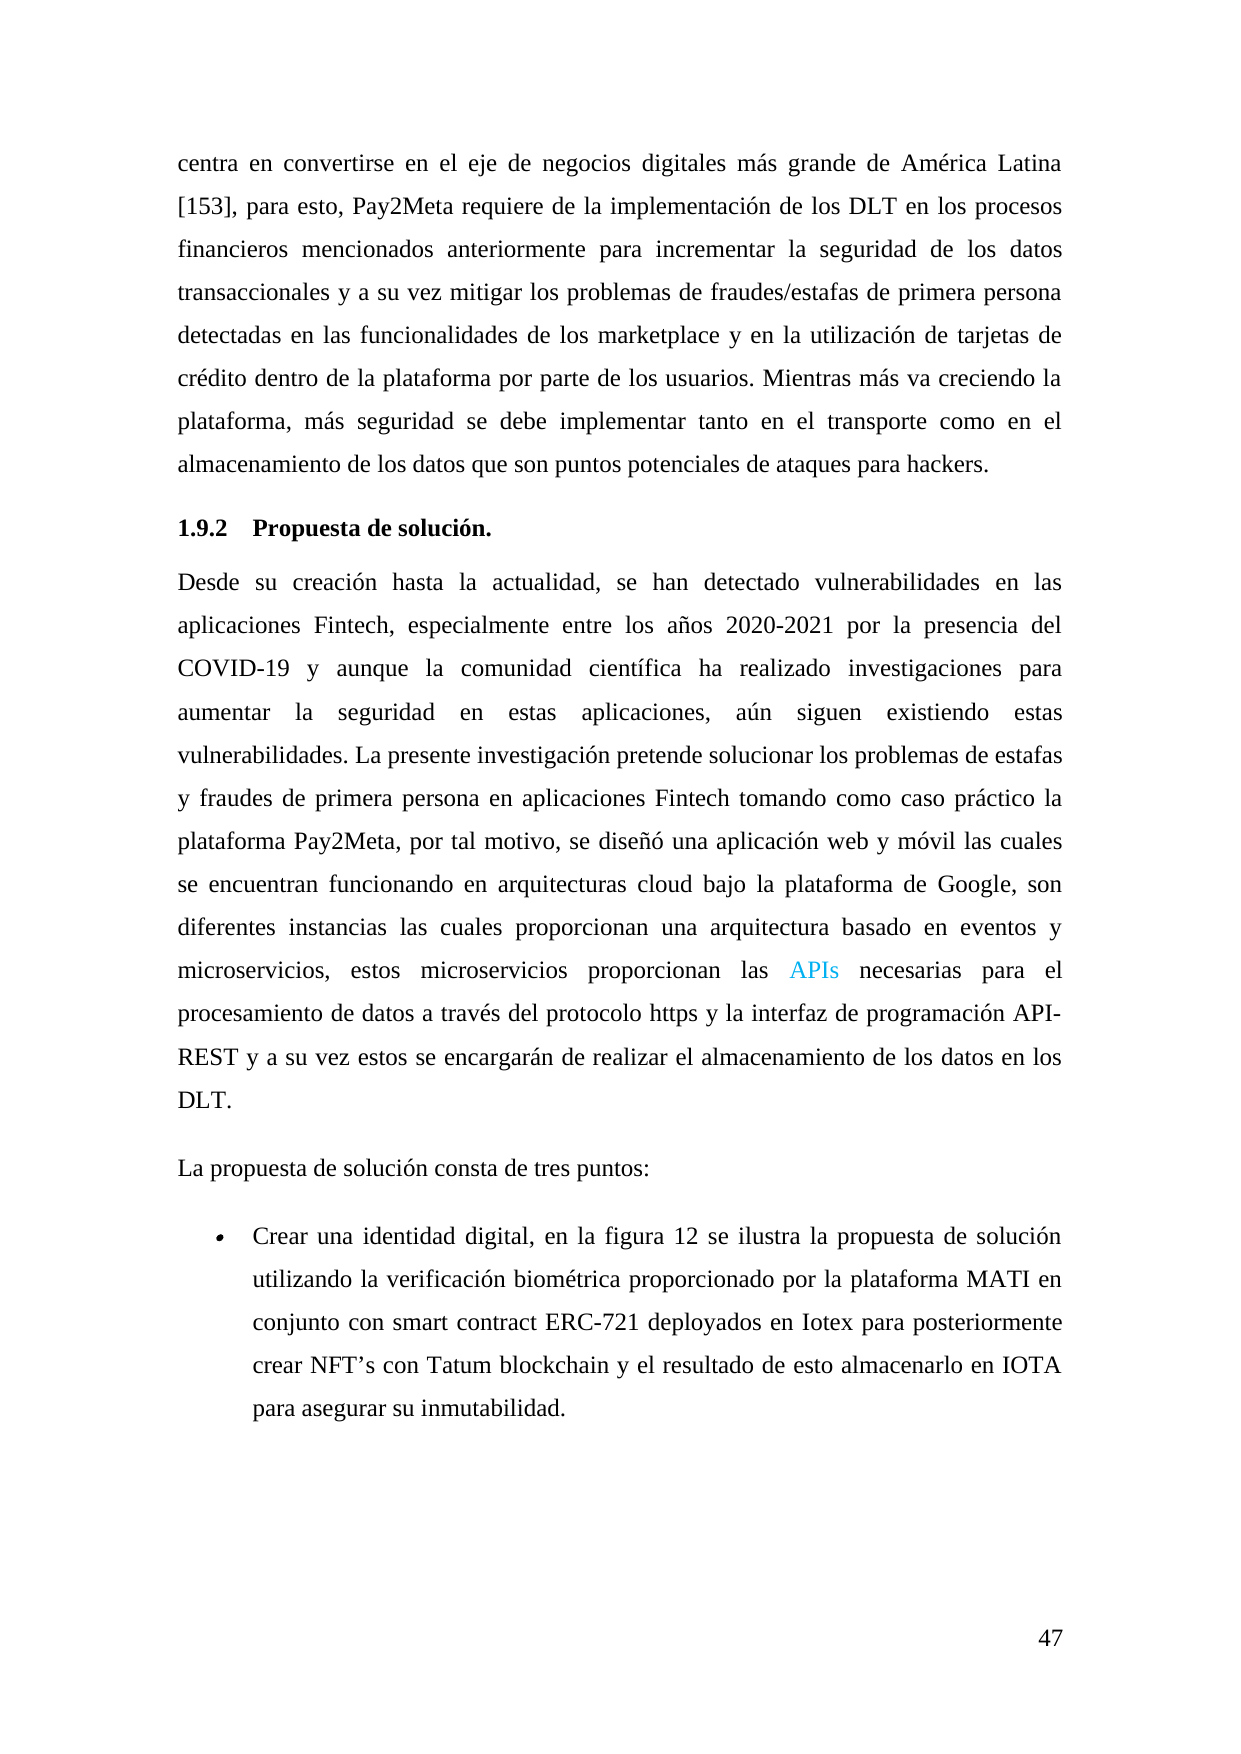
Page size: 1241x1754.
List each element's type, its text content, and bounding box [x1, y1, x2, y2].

text La propuesta de solución consta de tres puntos: [177, 1153, 1063, 1182]
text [177, 148, 1063, 478]
list Propuesta de solución. [177, 513, 1063, 542]
list Crear una identidad digital, en la figura 12 se ilustra la propuesta de solución utilizando la verificación biométrica proporcionado por la plataforma MATI en conjunto con smart contract ERC-721 deployados en Iotex para posteriormente crear NFT’s con Tatum blockchain y el resultado de esto almacenarlo en IOTA para asegurar su inmutabilidad. [215, 1221, 1063, 1422]
text Desde su creación hasta la actualidad, se han detectado vulnerabilidades en las aplicaciones Fintech, especialmente entre los años 2020-2021 por la presencia del COVID-19 y aunque la comunidad científica ha realizado investigaciones para aumentar la seguridad en estas aplicaciones, aún siguen existiendo estas vulnerabilidades. La presente investigación pretende solucionar los problemas de estafas y fraudes de primera persona en aplicaciones Fintech tomando como caso práctico la plataforma Pay2Meta, por tal motivo, se diseñó una aplicación web y móvil las cuales se encuentran funcionando en arquitecturas cloud bajo la plataforma de Google, son diferentes instancias las cuales proporcionan una arquitectura basado en eventos y microservicios, estos microservicios proporcionan las APIs necesarias para el procesamiento de datos a través del protocolo https y la interfaz de programación API-REST y a su vez estos se encargarán de realizar el almacenamiento de los datos en los DLT. [177, 567, 1063, 1113]
